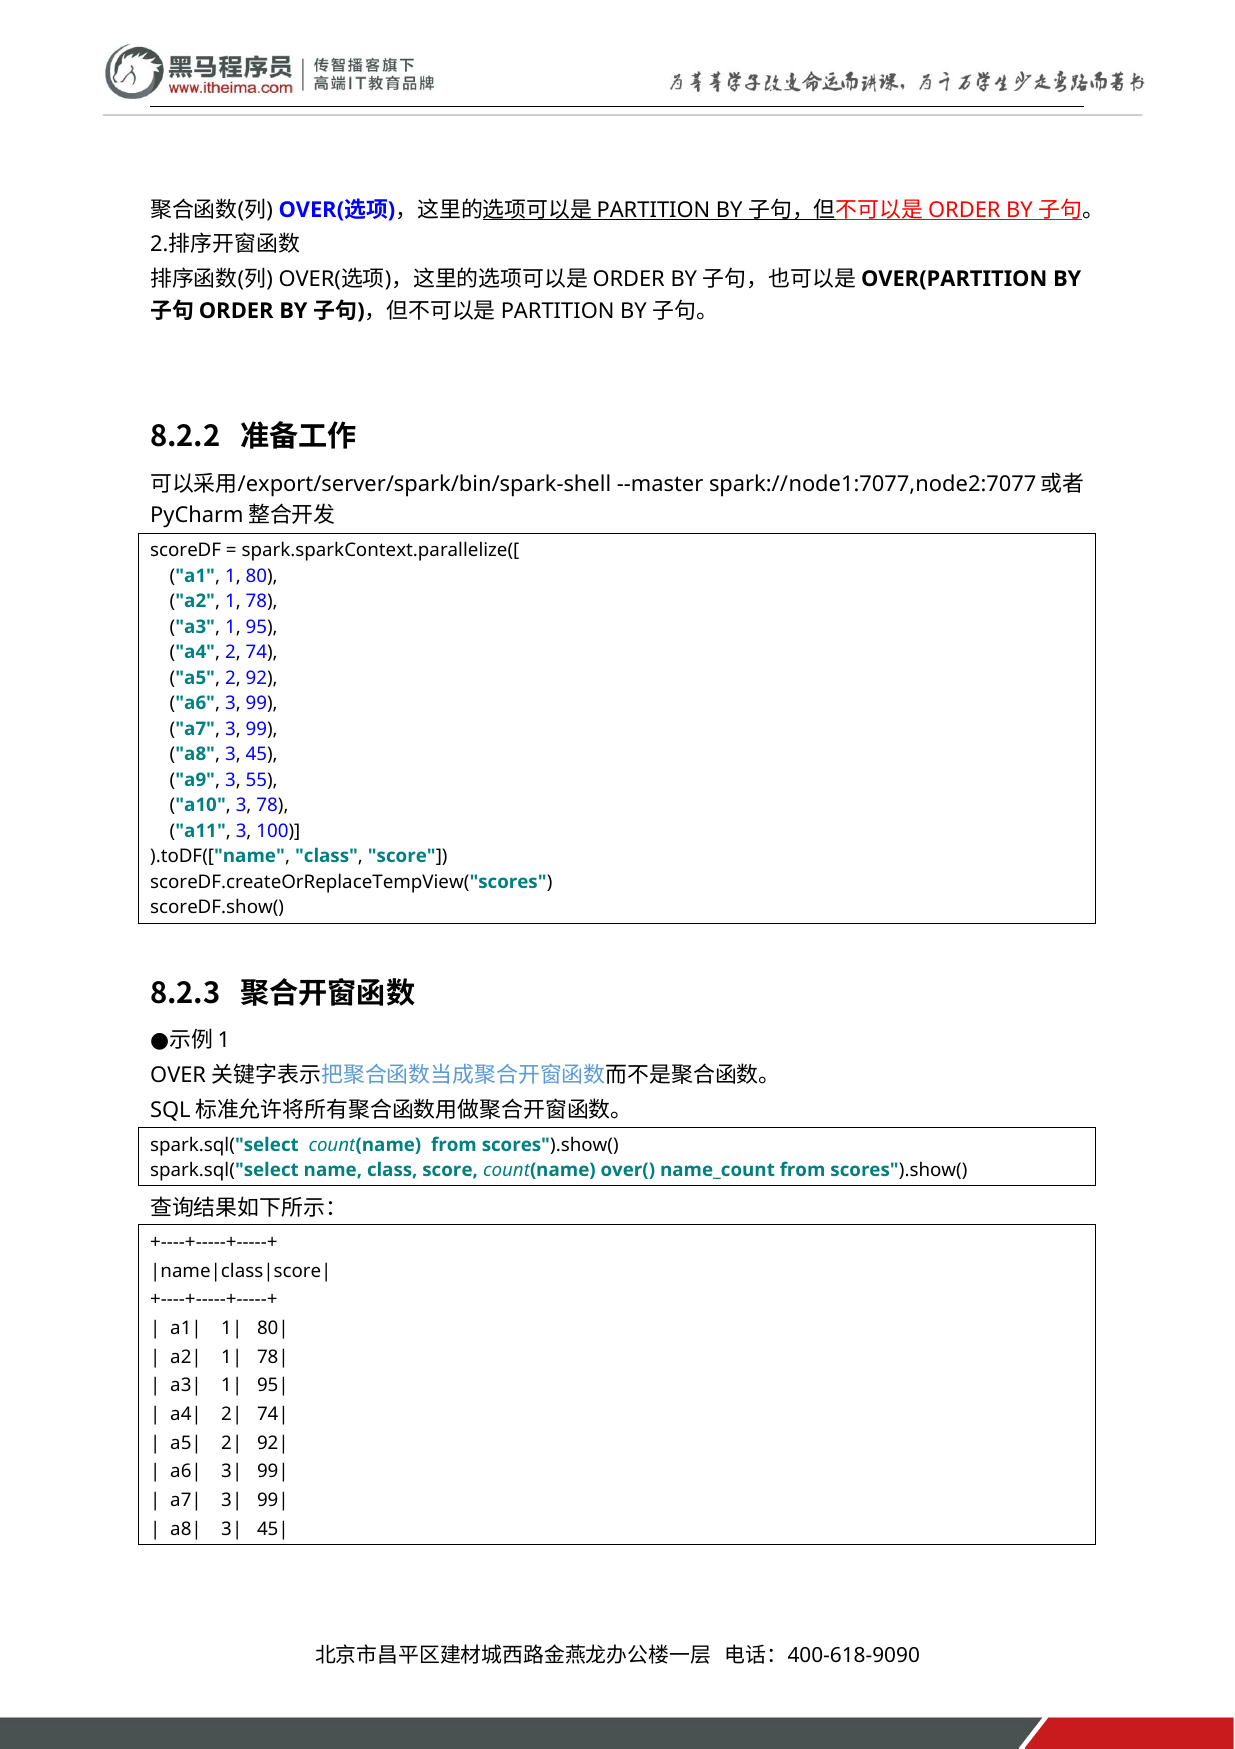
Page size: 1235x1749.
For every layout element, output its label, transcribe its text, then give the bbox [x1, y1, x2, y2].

subtitle 聚合开窗函数 [150, 969, 1084, 1012]
picture [0, 1658, 1234, 1749]
picture [0, 0, 1235, 123]
subtitle 准备工作 [150, 413, 1084, 455]
text 可以采用/export/server/spark/bin/spark-shell --master spark://node1:7077,node2:7077或者PyCharm整合开发 [150, 466, 1084, 529]
text 查询结果如下所示： [150, 1189, 1084, 1221]
text 聚合函数(列) OVER(选项)，这里的选项可以是PARTITION BY 子句，但不可以是 ORDER BY 子句。 [150, 192, 1084, 223]
text SQL标准允许将所有聚合函数用做聚合开窗函数。 [150, 1092, 1084, 1124]
text ●示例1 [150, 1022, 1084, 1054]
text 2.排序开窗函数 [150, 226, 1084, 258]
table_header spark.sql("select count(name) from scores").show() spark.sql("select name, class, score, count(name) over() name_count from scores").show() [139, 1128, 1095, 1185]
table_header scoreDF = spark.sparkContext.parallelize([ ("a1", 1, 80), ("a2", 1, 78), ("a3", 1, 95), ("a4", 2, 74), ("a5", 2, 92), ("a6", 3, 99), ("a7", 3, 99), ("a8", 3, 45), ("a9", 3, 55), ("a10", 3, 78), ("a11", 3, 100)] ).toDF(["name", "class", "score"]) scoreDF.createOrReplaceTempView("scores") scoreDF.show() [139, 534, 1095, 922]
text OVER 关键字表示把聚合函数当成聚合开窗函数而不是聚合函数。 [150, 1057, 1084, 1089]
text 排序函数(列) OVER(选项)，这里的选项可以是ORDER BY 子句，也可以是 OVER(PARTITION BY 子句 ORDER BY 子句)，但不可以是 PARTITION BY 子句。 [150, 261, 1084, 325]
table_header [139, 1225, 1095, 1543]
